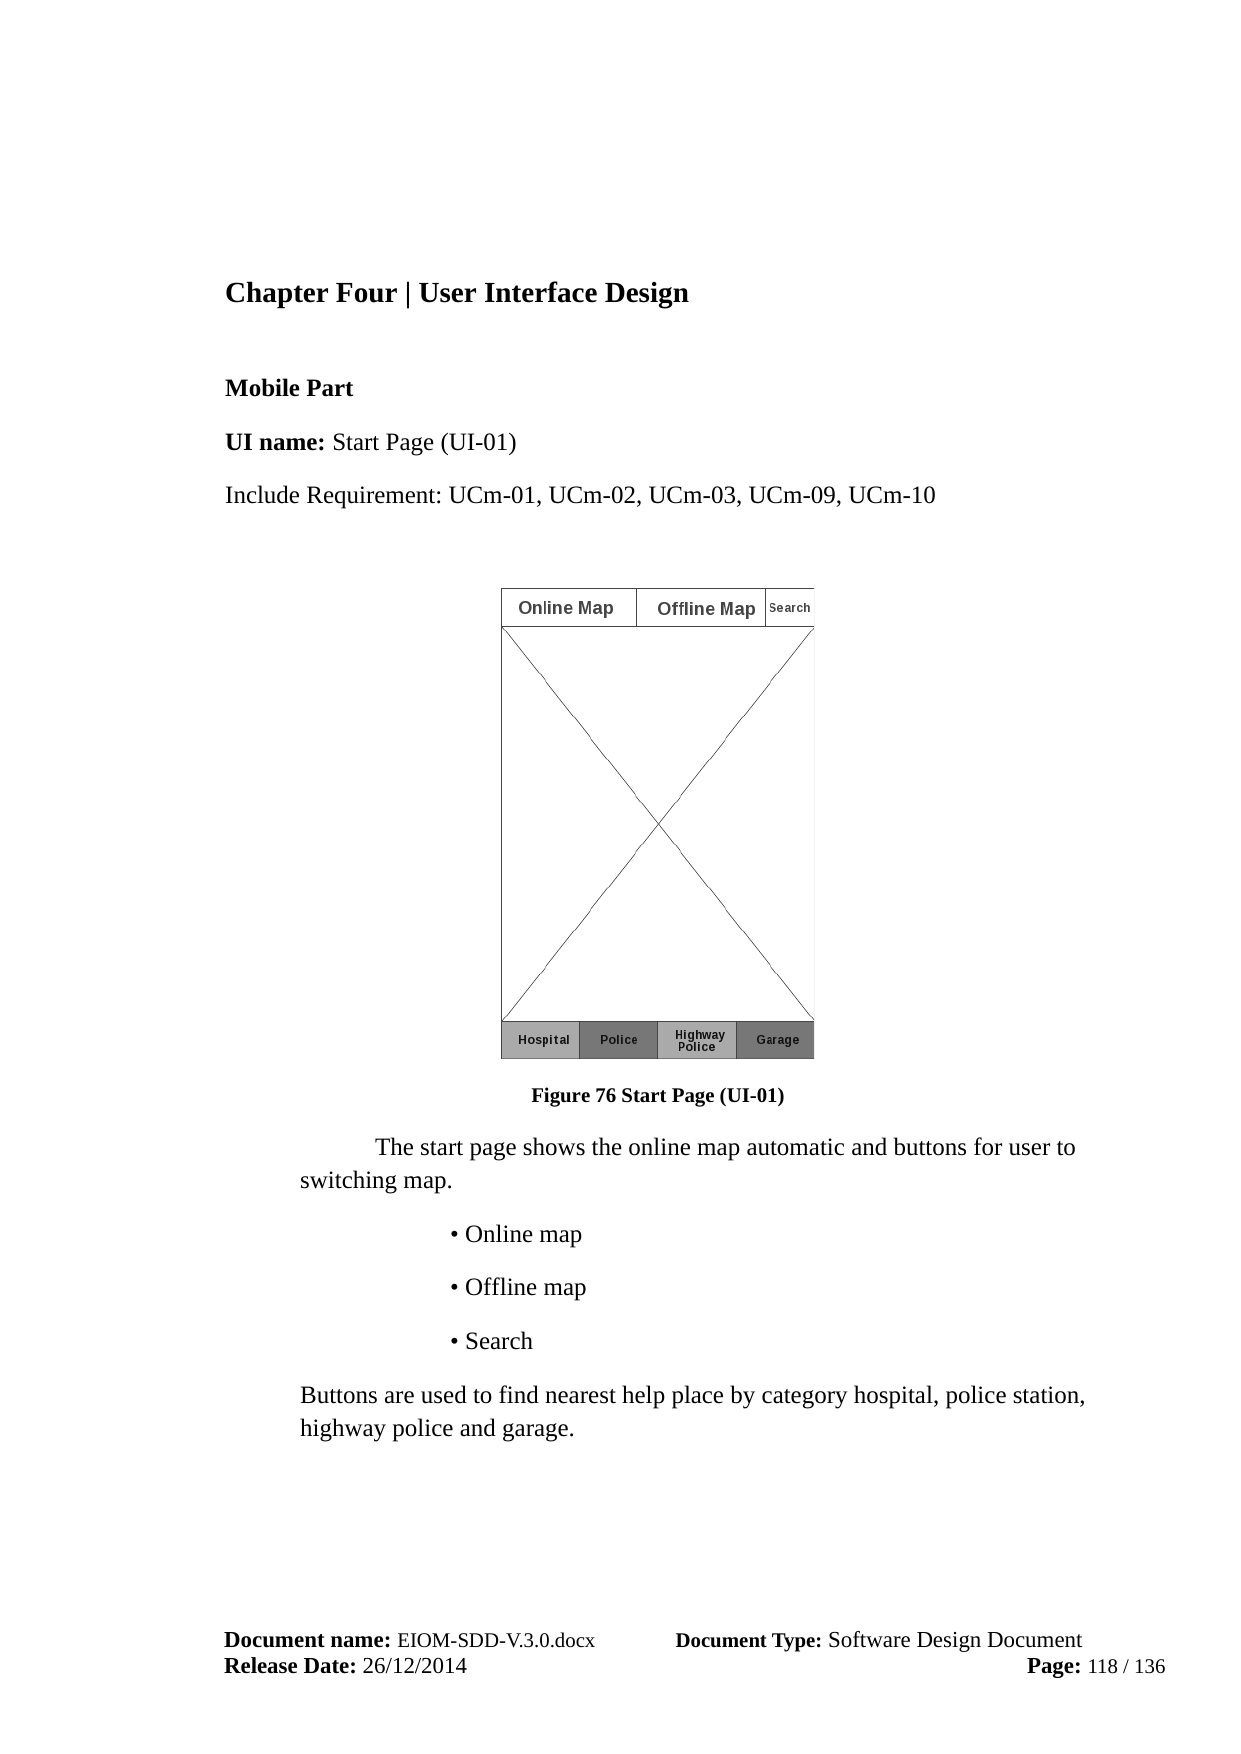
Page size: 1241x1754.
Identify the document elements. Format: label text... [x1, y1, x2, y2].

text • Search [300, 1326, 1090, 1355]
text • Online map [300, 1219, 1090, 1247]
text Include Requirement: UCm-01, UCm-02, UCm-03, UCm-09, UCm-10 [225, 481, 1090, 509]
text UI name: Start Page (UI-01) [225, 427, 1090, 456]
subtitle Chapter Four | User Interface Design [225, 275, 1090, 308]
text Buttons are used to find nearest help place by category hospital, police station, highway police and garage. [300, 1380, 1090, 1442]
text Figure 76 Start Page (UI-01) [225, 1083, 1090, 1107]
text The start page shows the online map automatic and buttons for user to switching map. [300, 1132, 1090, 1193]
text • Offline map [300, 1272, 1090, 1301]
picture [501, 588, 815, 1059]
text Mobile Part [225, 373, 1090, 402]
